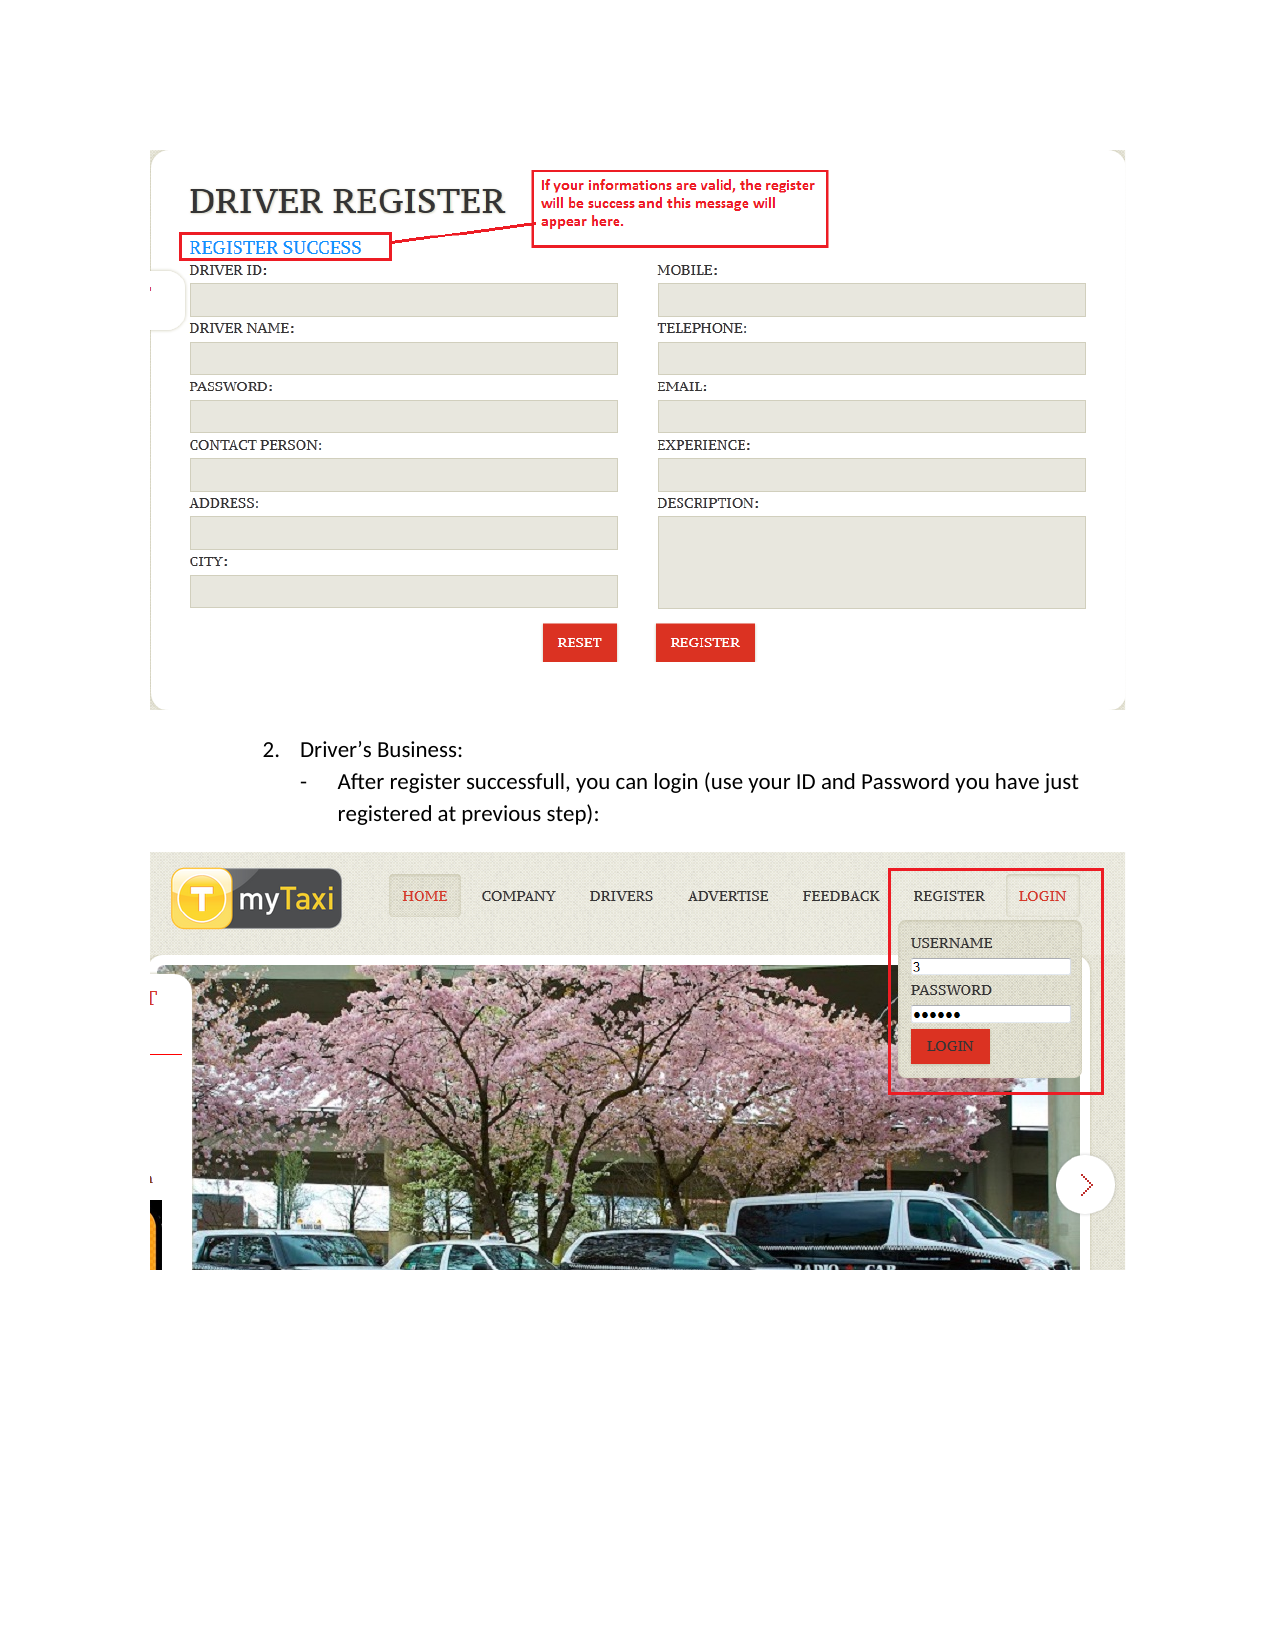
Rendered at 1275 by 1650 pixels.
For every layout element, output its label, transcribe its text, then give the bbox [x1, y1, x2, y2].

picture [150, 852, 1125, 1270]
list Driver’s Business: [262, 735, 1125, 763]
list After register successfull, you can login (use your ID and Password you have just registered at previous step): [300, 767, 1125, 827]
picture [150, 150, 1125, 710]
